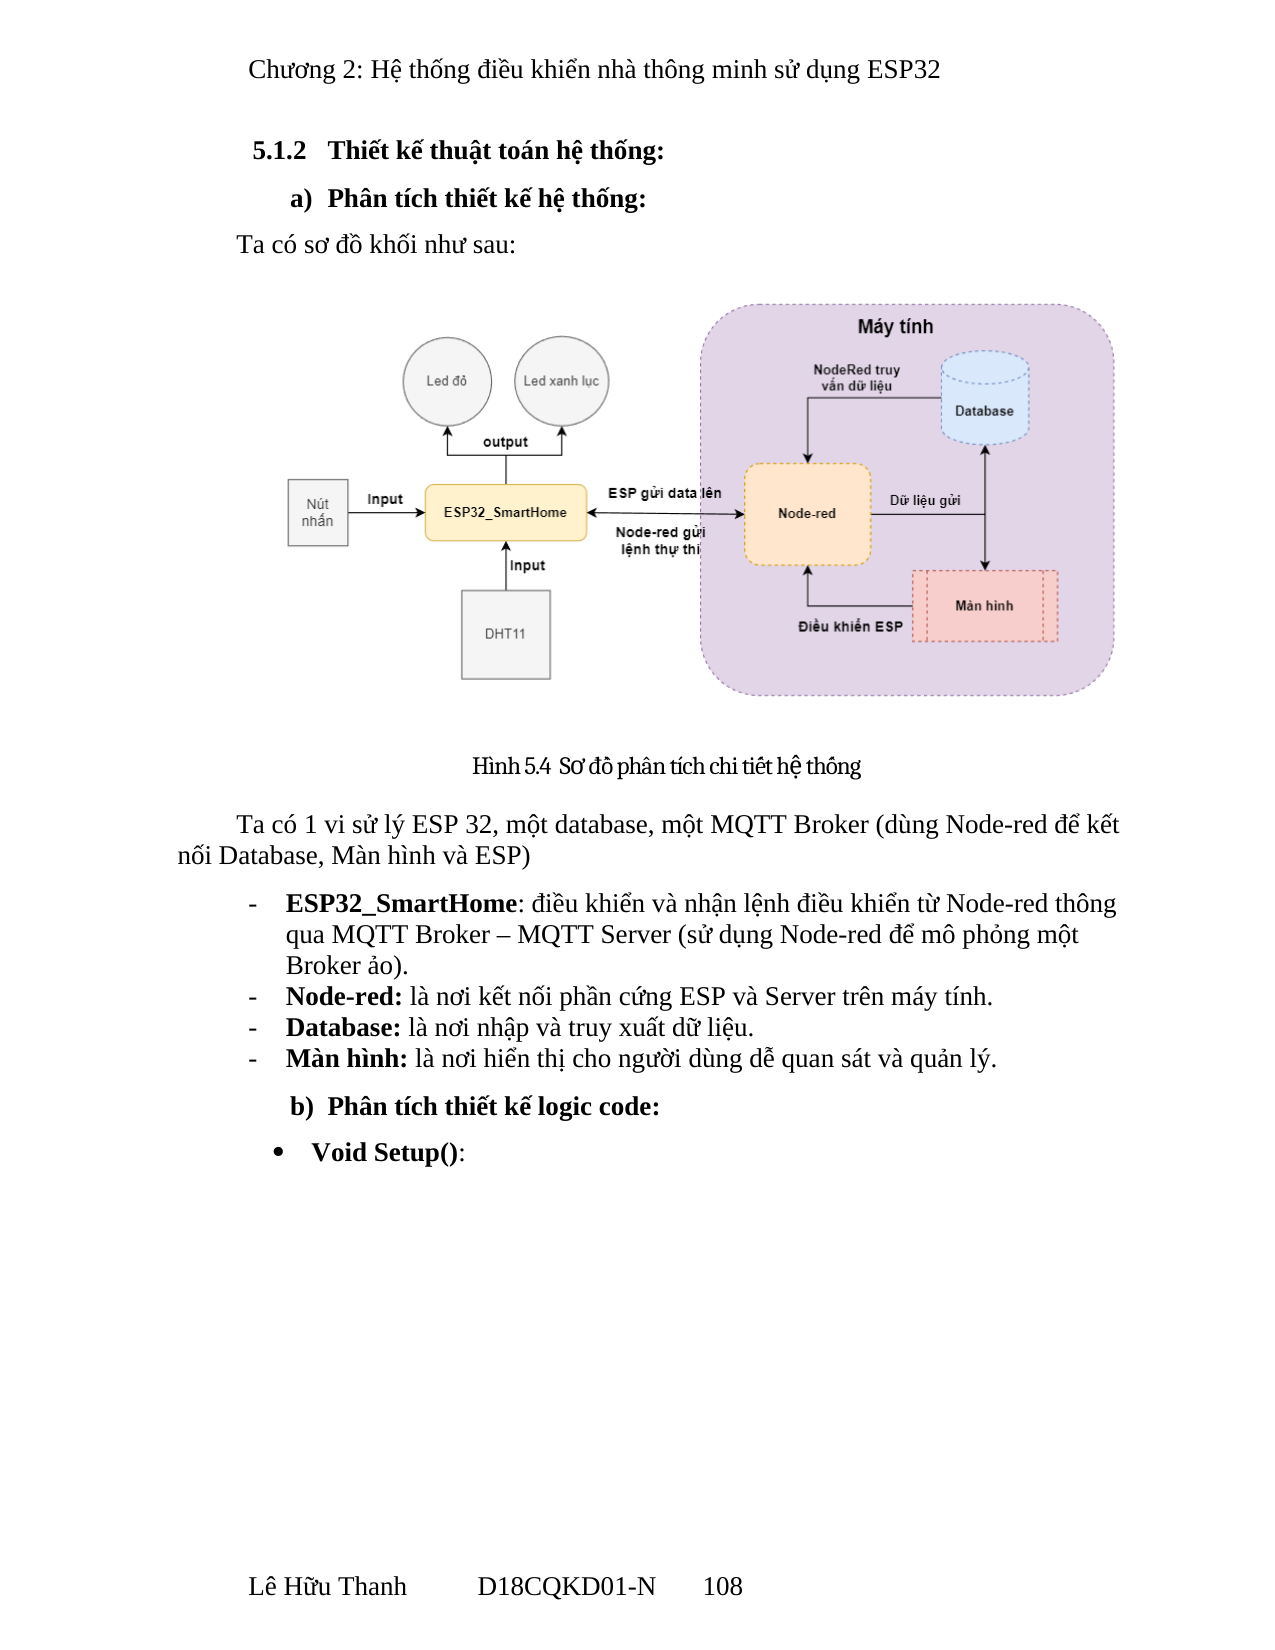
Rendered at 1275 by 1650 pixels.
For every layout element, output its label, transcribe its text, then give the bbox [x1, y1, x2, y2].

subtitle Phân tích thiết kế hệ thống: [290, 182, 1157, 213]
list Màn hình: là nơi hiển thị cho người dùng dễ quan sát và quản lý. [248, 1043, 1157, 1074]
list Node-red: là nơi kết nối phần cứng ESP và Server trên máy tính. [248, 980, 1157, 1011]
text Ta có sơ đồ khối như sau: [177, 228, 1157, 259]
picture [265, 276, 1141, 736]
subtitle Phân tích thiết kế logic code: [290, 1090, 1157, 1122]
list ESP32_SmartHome: điều khiển và nhận lệnh điều khiển từ Node-red thông qua MQTT Broker – MQTT Server (sử dụng Node-red để mô phỏng một Broker ảo). [248, 887, 1157, 980]
list Database: là nơi nhập và truy xuất dữ liệu. [248, 1011, 1157, 1043]
subtitle Thiết kế thuật toán hệ thống: [252, 134, 1157, 166]
list Void Setup(): [274, 1136, 1157, 1168]
text Ta có 1 vi sử lý ESP 32, một database, một MQTT Broker (dùng Node-red để kết nối Database, Màn hình và ESP) [177, 808, 1157, 870]
title Hình 5.4 Sơ đồ phân tích chi tiết hệ thống [177, 752, 1157, 781]
